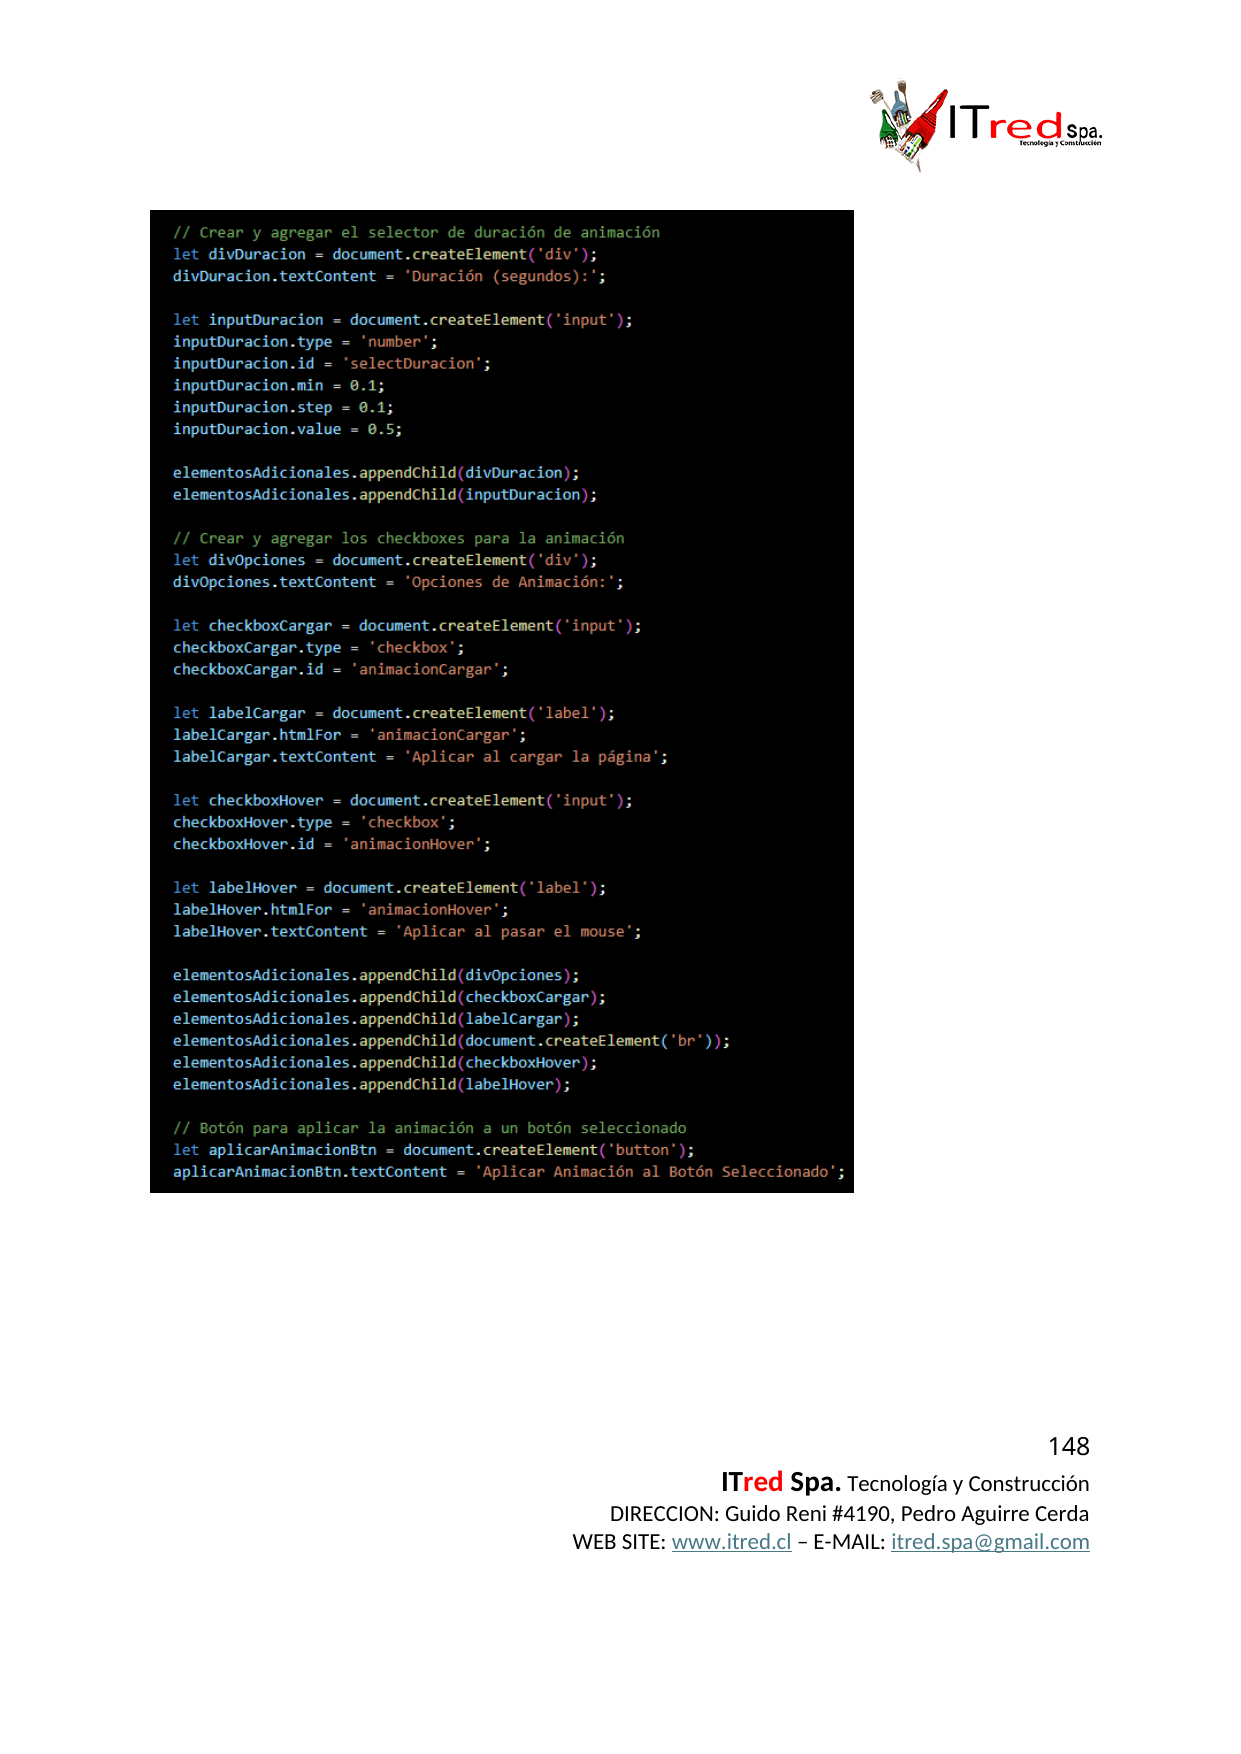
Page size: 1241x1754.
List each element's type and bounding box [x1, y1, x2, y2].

picture [150, 210, 854, 1193]
picture [868, 77, 1102, 174]
